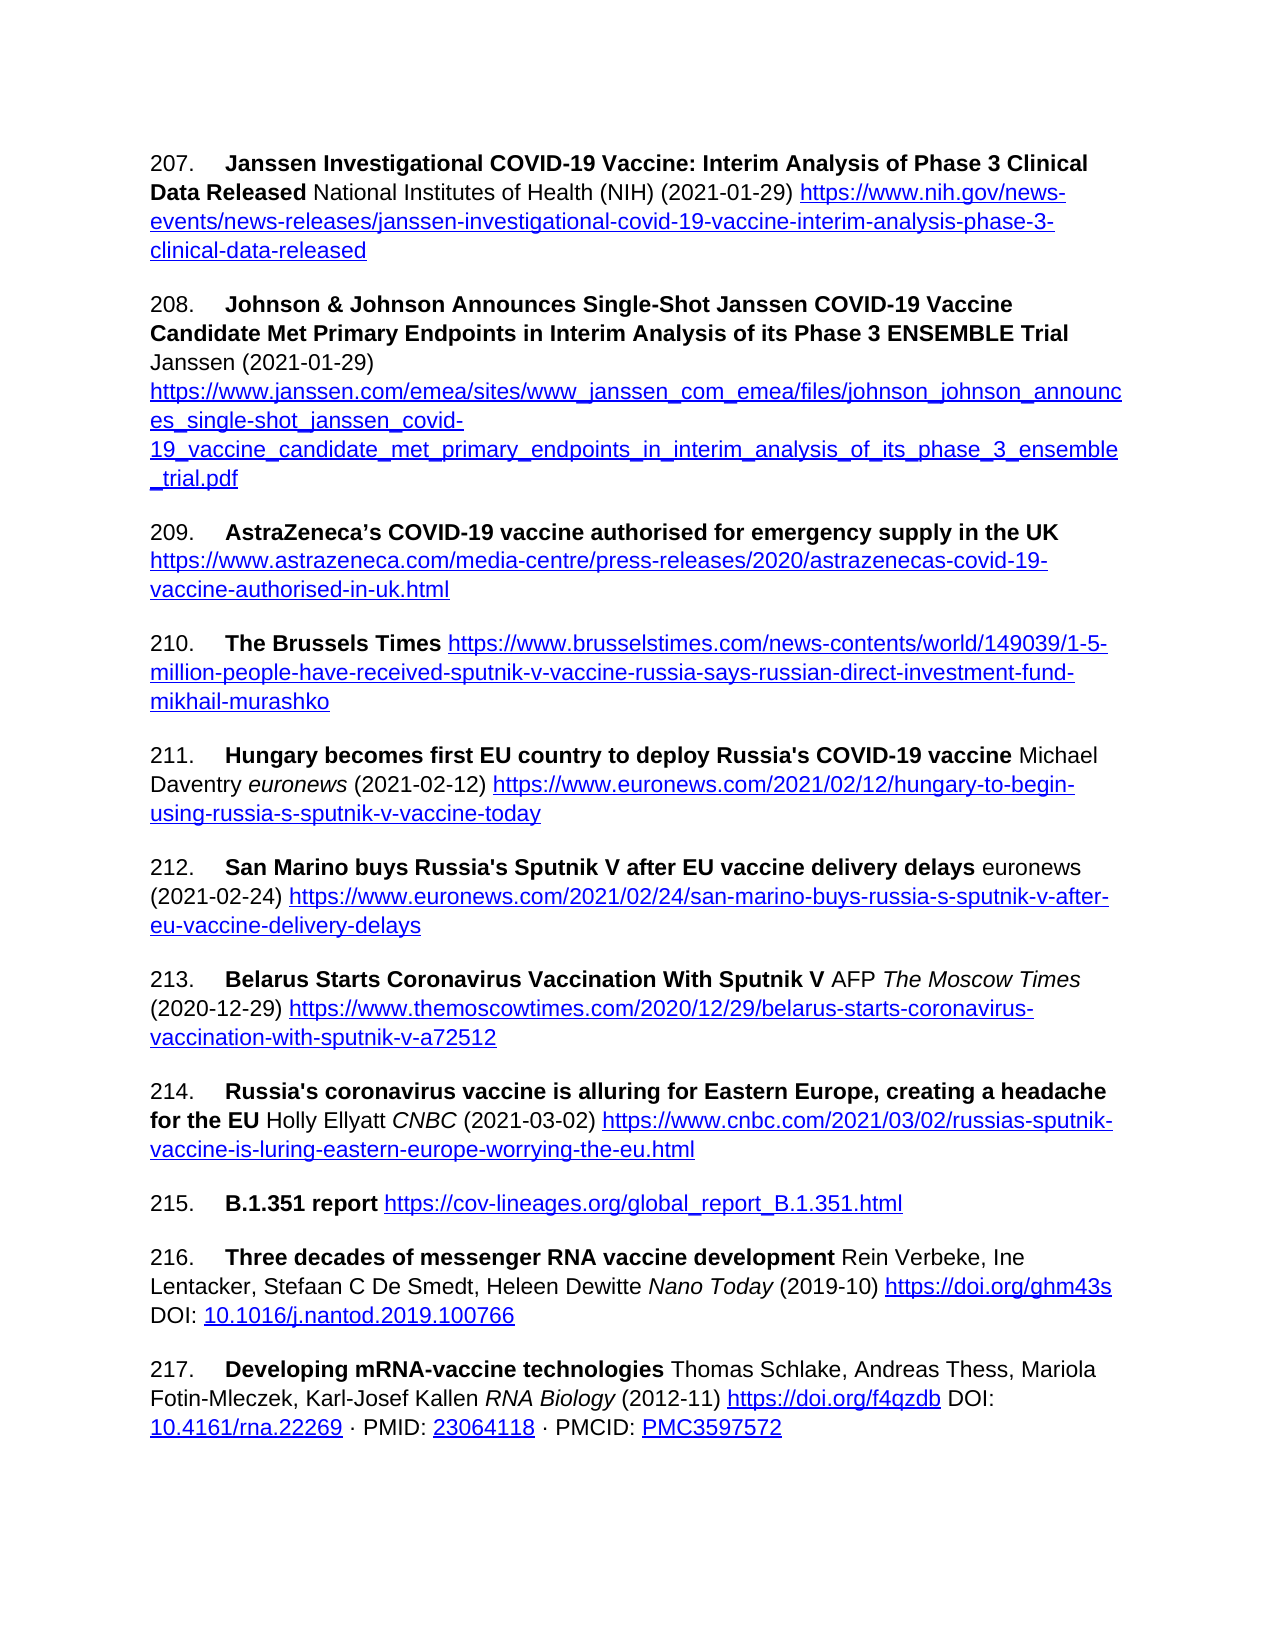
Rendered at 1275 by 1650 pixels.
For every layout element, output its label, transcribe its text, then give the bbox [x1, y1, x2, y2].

text 210. The Brussels Times https://www.brusselstimes.com/news-contents/world/149039/1-5-million-people-have-received-sputnik-v-vaccine-russia-says-russian-direct-investment-fund-mikhail-murashko [150, 630, 1125, 715]
text 209. AstraZeneca’s COVID-19 vaccine authorised for emergency supply in the UK https://www.astrazeneca.com/media-centre/press-releases/2020/astrazenecas-covid-19-vaccine-authorised-in-uk.html [150, 518, 1125, 603]
text 211. Hungary becomes first EU country to deploy Russia's COVID-19 vaccine Michael Daventry euronews (2021-02-12) https://www.euronews.com/2021/02/12/hungary-to-begin-using-russia-s-sputnik-v-vaccine-today [150, 742, 1125, 827]
text 217. Developing mRNA-vaccine technologies Thomas Schlake, Andreas Thess, Mariola Fotin-Mleczek, Karl-Josef Kallen RNA Biology (2012-11) https://doi.org/f4qzdb DOI: 10.4161/rna.22269 · PMID: 23064118 · PMCID: PMC3597572 [150, 1356, 1125, 1440]
text 213. Belarus Starts Coronavirus Vaccination With Sputnik V AFP The Moscow Times (2020-12-29) https://www.themoscowtimes.com/2020/12/29/belarus-starts-coronavirus-vaccination-with-sputnik-v-a72512 [150, 966, 1125, 1050]
text 215. B.1.351 report https://cov-lineages.org/global_report_B.1.351.html [150, 1190, 1125, 1216]
text 207. Janssen Investigational COVID-19 Vaccine: Interim Analysis of Phase 3 Clinical Data Released National Institutes of Health (NIH) (2021-01-29) https://www.nih.gov/news-events/news-releases/janssen-investigational-covid-19-vaccine-interim-analysis-phase-3-clinical-data-released [150, 150, 1125, 263]
text 208. Johnson & Johnson Announces Single-Shot Janssen COVID-19 Vaccine Candidate Met Primary Endpoints in Interim Analysis of its Phase 3 ENSEMBLE Trial Janssen (2021-01-29) https://www.janssen.com/emea/sites/www_janssen_com_emea/files/johnson_johnson_announces_single-shot_janssen_covid-19_vaccine_candidate_met_primary_endpoints_in_interim_analysis_of_its_phase_3_ensemble_trial.pdf [150, 291, 1125, 491]
text 214. Russia's coronavirus vaccine is alluring for Eastern Europe, creating a headache for the EU Holly Ellyatt CNBC (2021-03-02) https://www.cnbc.com/2021/03/02/russias-sputnik-vaccine-is-luring-eastern-europe-worrying-the-eu.html [150, 1078, 1125, 1162]
text 212. San Marino buys Russia's Sputnik V after EU vaccine delivery delays euronews (2021-02-24) https://www.euronews.com/2021/02/24/san-marino-buys-russia-s-sputnik-v-after-eu-vaccine-delivery-delays [150, 854, 1125, 938]
text 216. Three decades of messenger RNA vaccine development Rein Verbeke, Ine Lentacker, Stefaan C De Smedt, Heleen Dewitte Nano Today (2019-10) https://doi.org/ghm43s DOI: 10.1016/j.nantod.2019.100766 [150, 1244, 1125, 1328]
